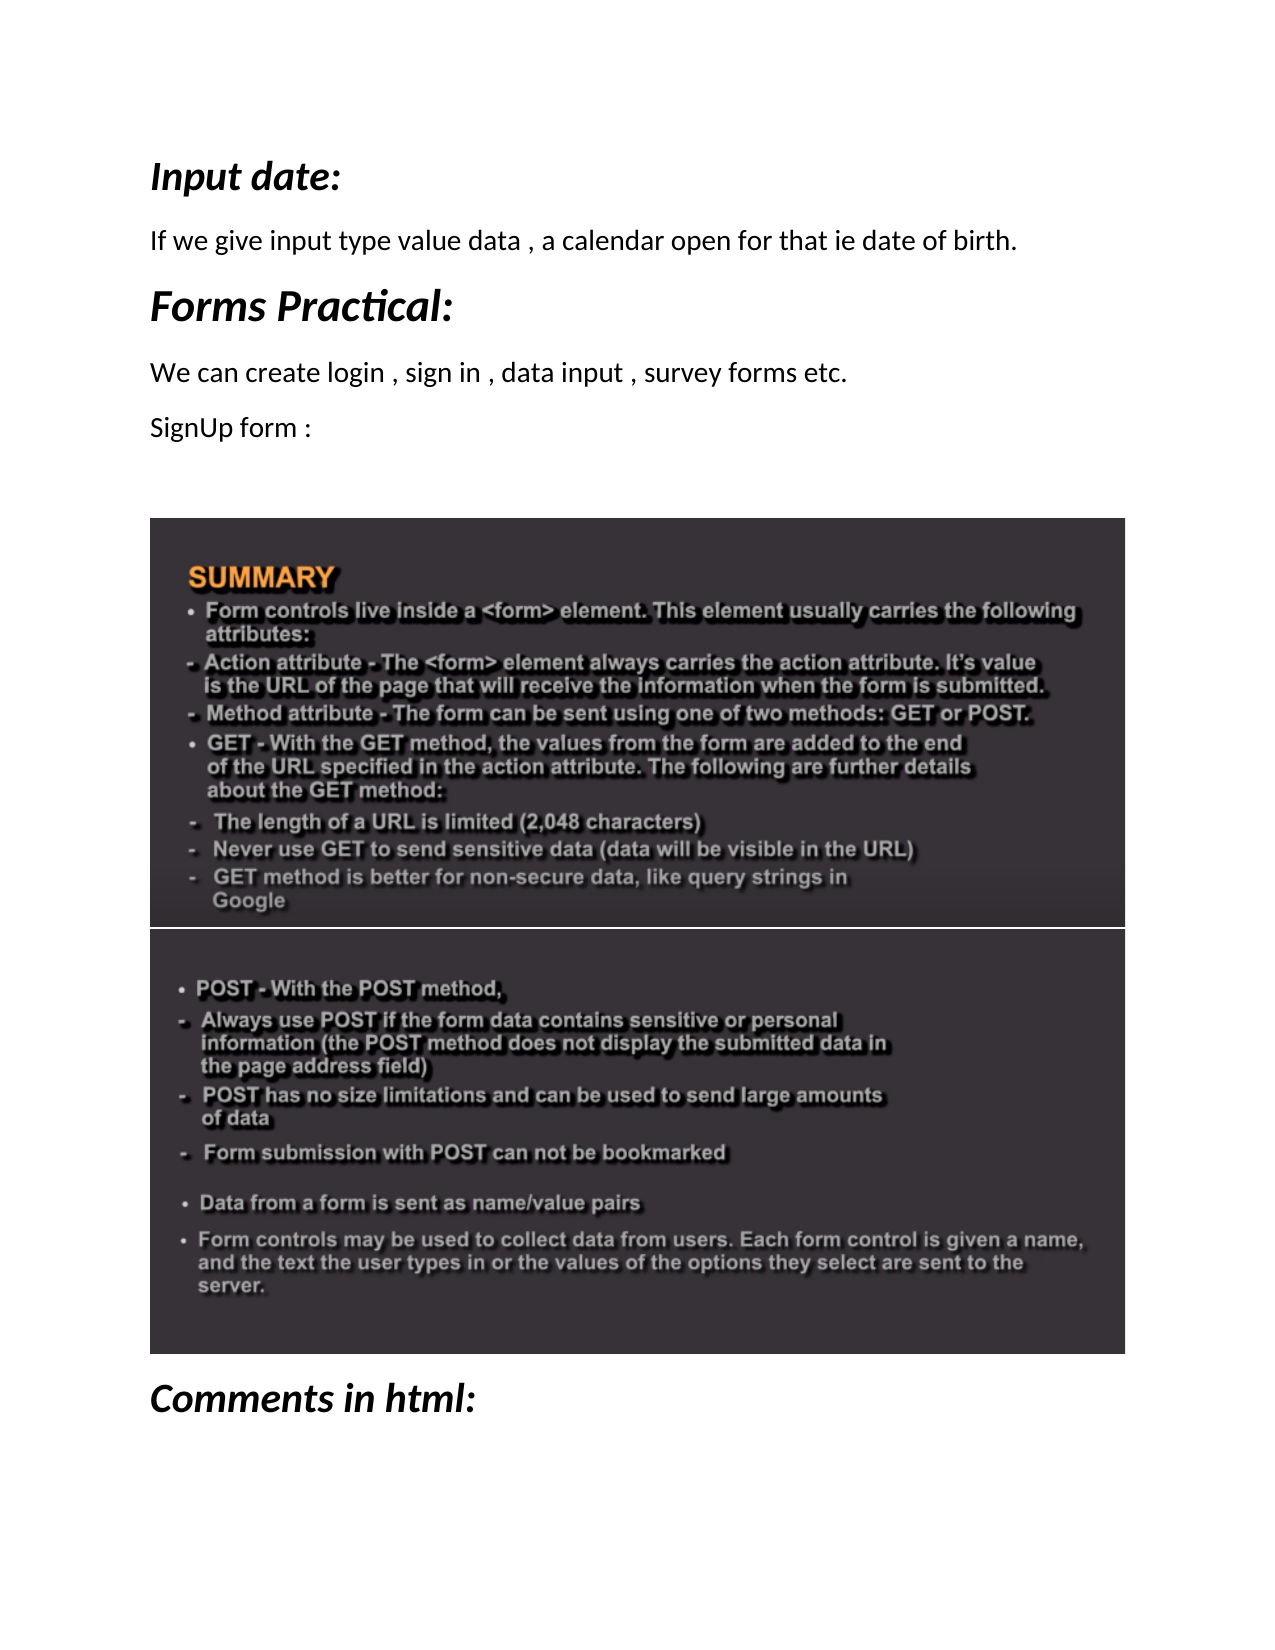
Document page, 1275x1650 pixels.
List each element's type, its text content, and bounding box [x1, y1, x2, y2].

picture [150, 929, 1125, 1354]
text Comments in html: [150, 1372, 1125, 1423]
text We can create login , sign in , data input , survey forms etc. [150, 354, 1125, 389]
text If we give input type value data , a calendar open for that ie date of birth. [150, 222, 1125, 257]
text Input date: [150, 150, 1125, 201]
text Forms Practical: [150, 277, 1125, 333]
text SignUp form : [150, 409, 1125, 444]
picture [150, 518, 1125, 927]
